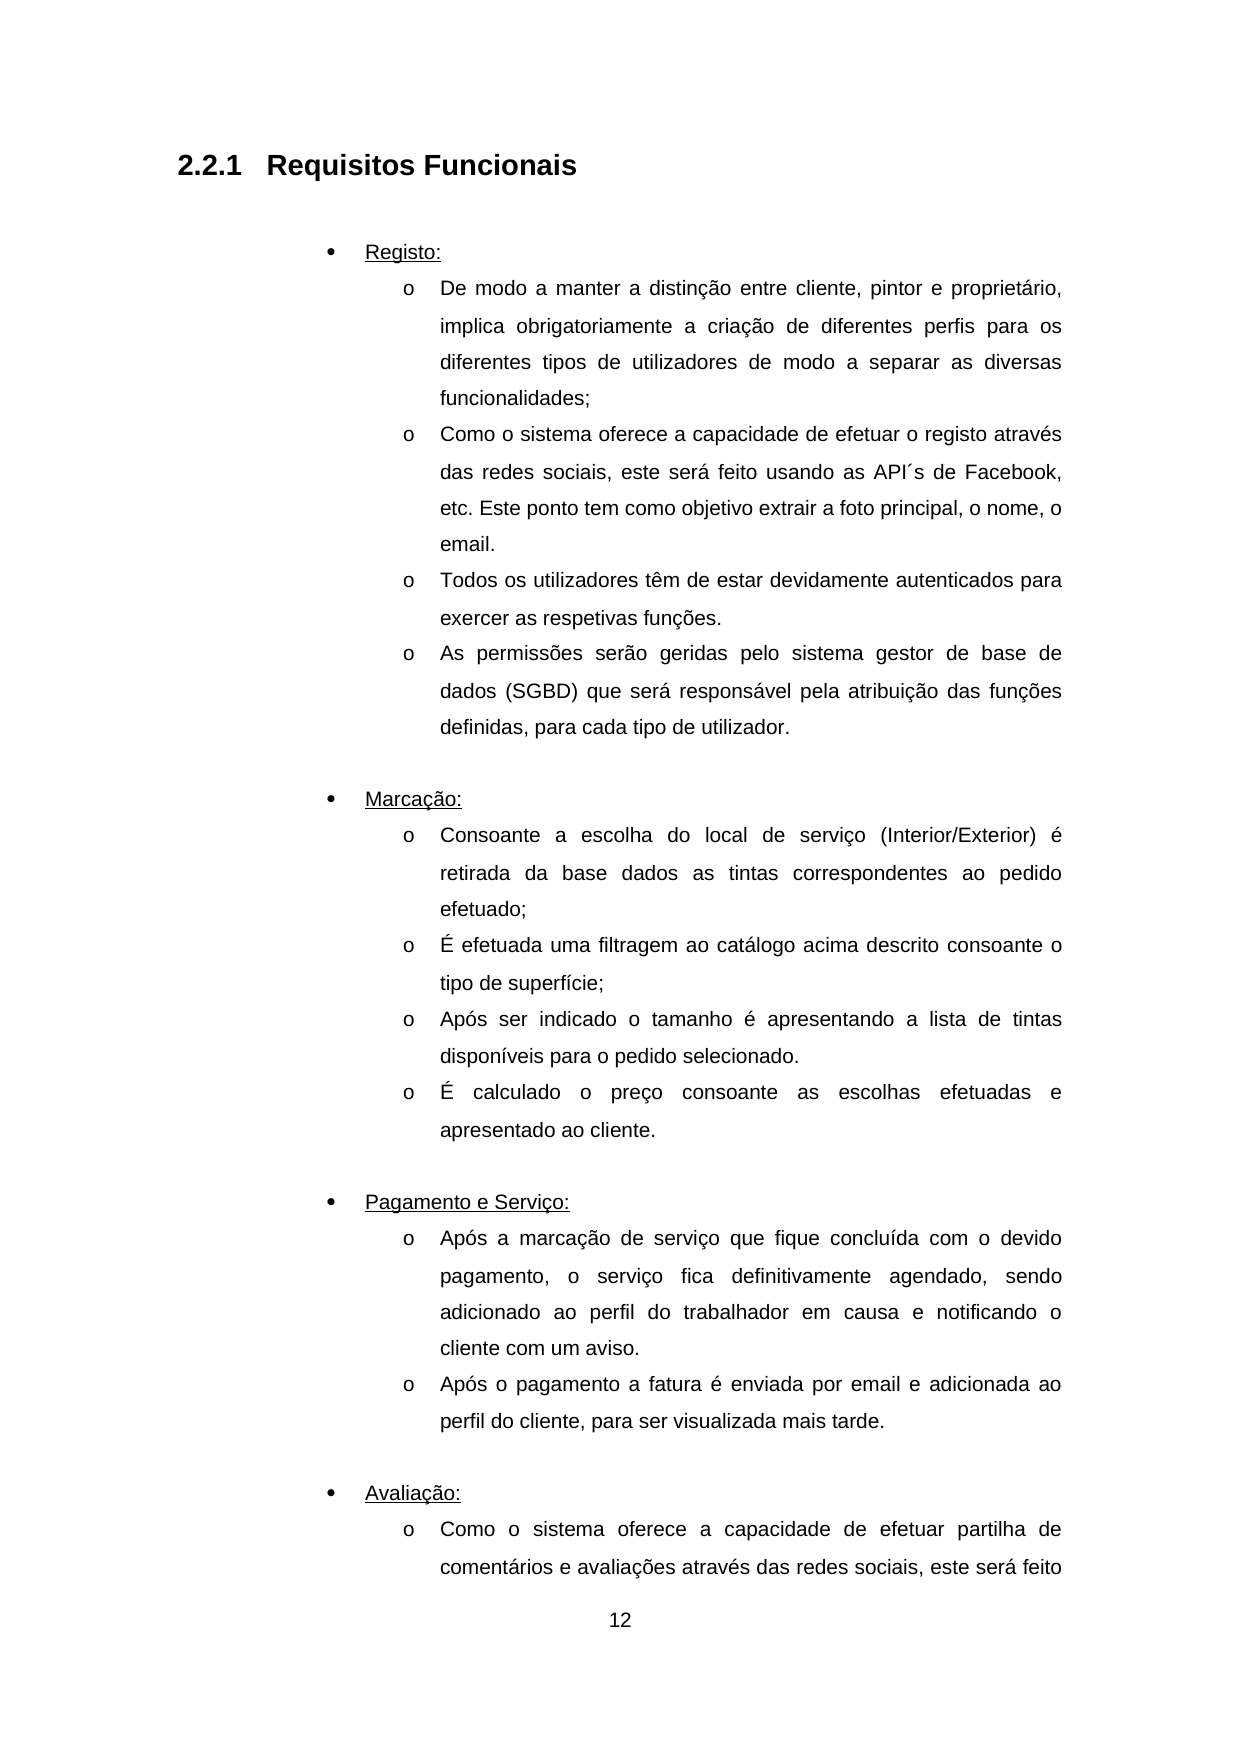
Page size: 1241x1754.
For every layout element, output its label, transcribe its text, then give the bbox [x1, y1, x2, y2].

list É calculado o preço consoante as escolhas efetuadas e apresentado ao cliente. [402, 1080, 1063, 1142]
list Após ser indicado o tamanho é apresentando a lista de tintas disponíveis para o pedido selecionado. [402, 1006, 1063, 1068]
list Avaliação: [327, 1481, 1063, 1505]
list Consoante a escolha do local de serviço (Interior/Exterior) é retirada da base dados as tintas correspondentes ao pedido efetuado; [402, 823, 1063, 921]
list É efetuada uma filtragem ao catálogo acima descrito consoante o tipo de superfície; [402, 933, 1063, 994]
list Registo: [327, 240, 1063, 264]
list Todos os utilizadores têm de estar devidamente autenticados para exercer as respetivas funções. [402, 567, 1063, 629]
list As permissões serão geridas pelo sistema gestor de base de dados (SGBD) que será responsável pela atribuição das funções definidas, para cada tipo de utilizador. [402, 641, 1063, 739]
list Após a marcação de serviço que fique concluída com o devido pagamento, o serviço fica definitivamente agendado, sendo adicionado ao perfil do trabalhador em causa e notificando o cliente com um aviso. [402, 1226, 1063, 1359]
list De modo a manter a distinção entre cliente, pintor e proprietário, implica obrigatoriamente a criação de diferentes perfis para os diferentes tipos de utilizadores de modo a separar as diversas funcionalidades; [402, 276, 1063, 410]
list Após o pagamento a fatura é enviada por email e adicionada ao perfil do cliente, para ser visualizada mais tarde. [402, 1371, 1063, 1433]
list Como o sistema oferece a capacidade de efetuar o registo através das redes sociais, este será feito usando as API´s de Facebook, etc. Este ponto tem como objetivo extrair a foto principal, o nome, o email. [402, 422, 1063, 556]
text Requisitos Funcionais [177, 148, 1063, 181]
list Pagamento e Serviço: [327, 1190, 1063, 1214]
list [402, 1517, 1063, 1579]
list Marcação: [327, 787, 1063, 811]
